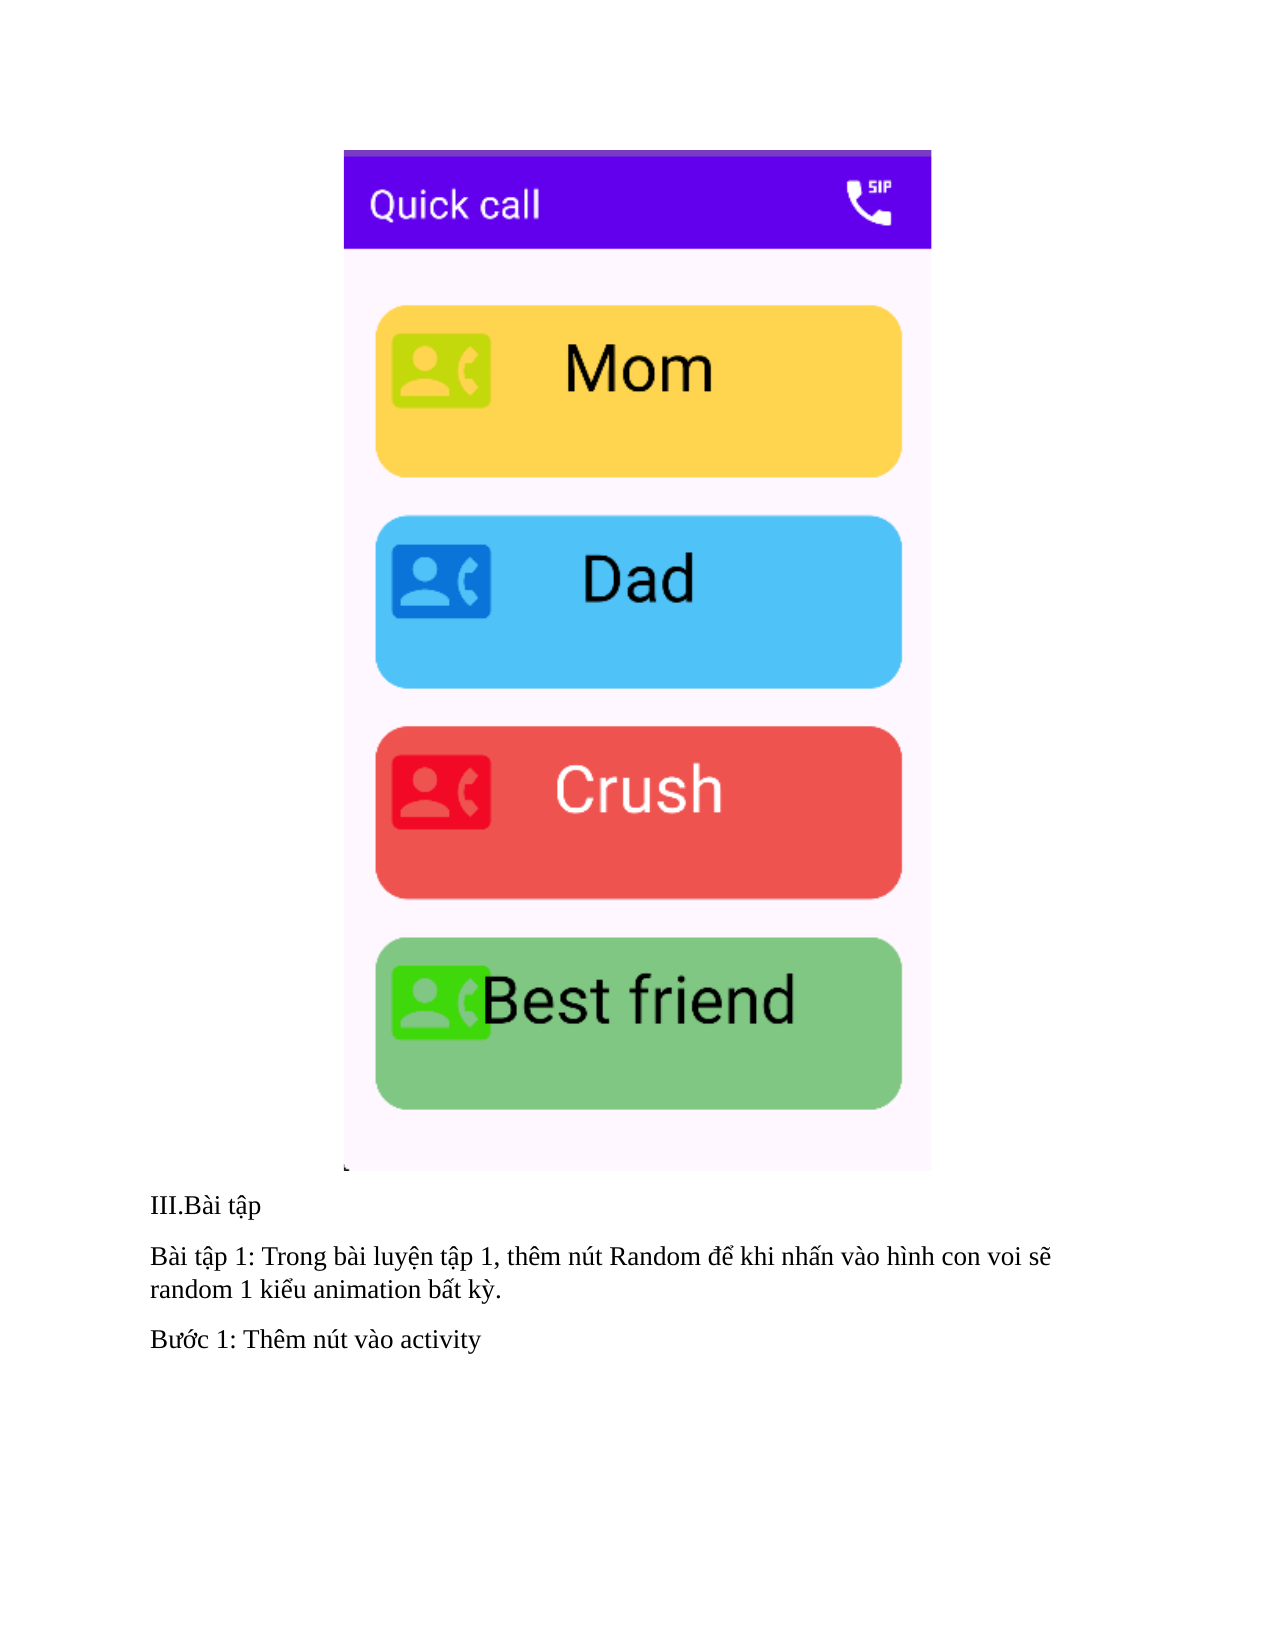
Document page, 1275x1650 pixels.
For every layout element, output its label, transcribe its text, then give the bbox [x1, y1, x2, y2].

text Bài tập 1: Trong bài luyện tập 1, thêm nút Random để khi nhấn vào hình con voi sẽ random 1 kiểu animation bất kỳ. [150, 1240, 1125, 1304]
text III.Bài tập [150, 1189, 1125, 1221]
picture [343, 150, 932, 1171]
text Bước 1: Thêm nút vào activity [150, 1323, 1125, 1354]
